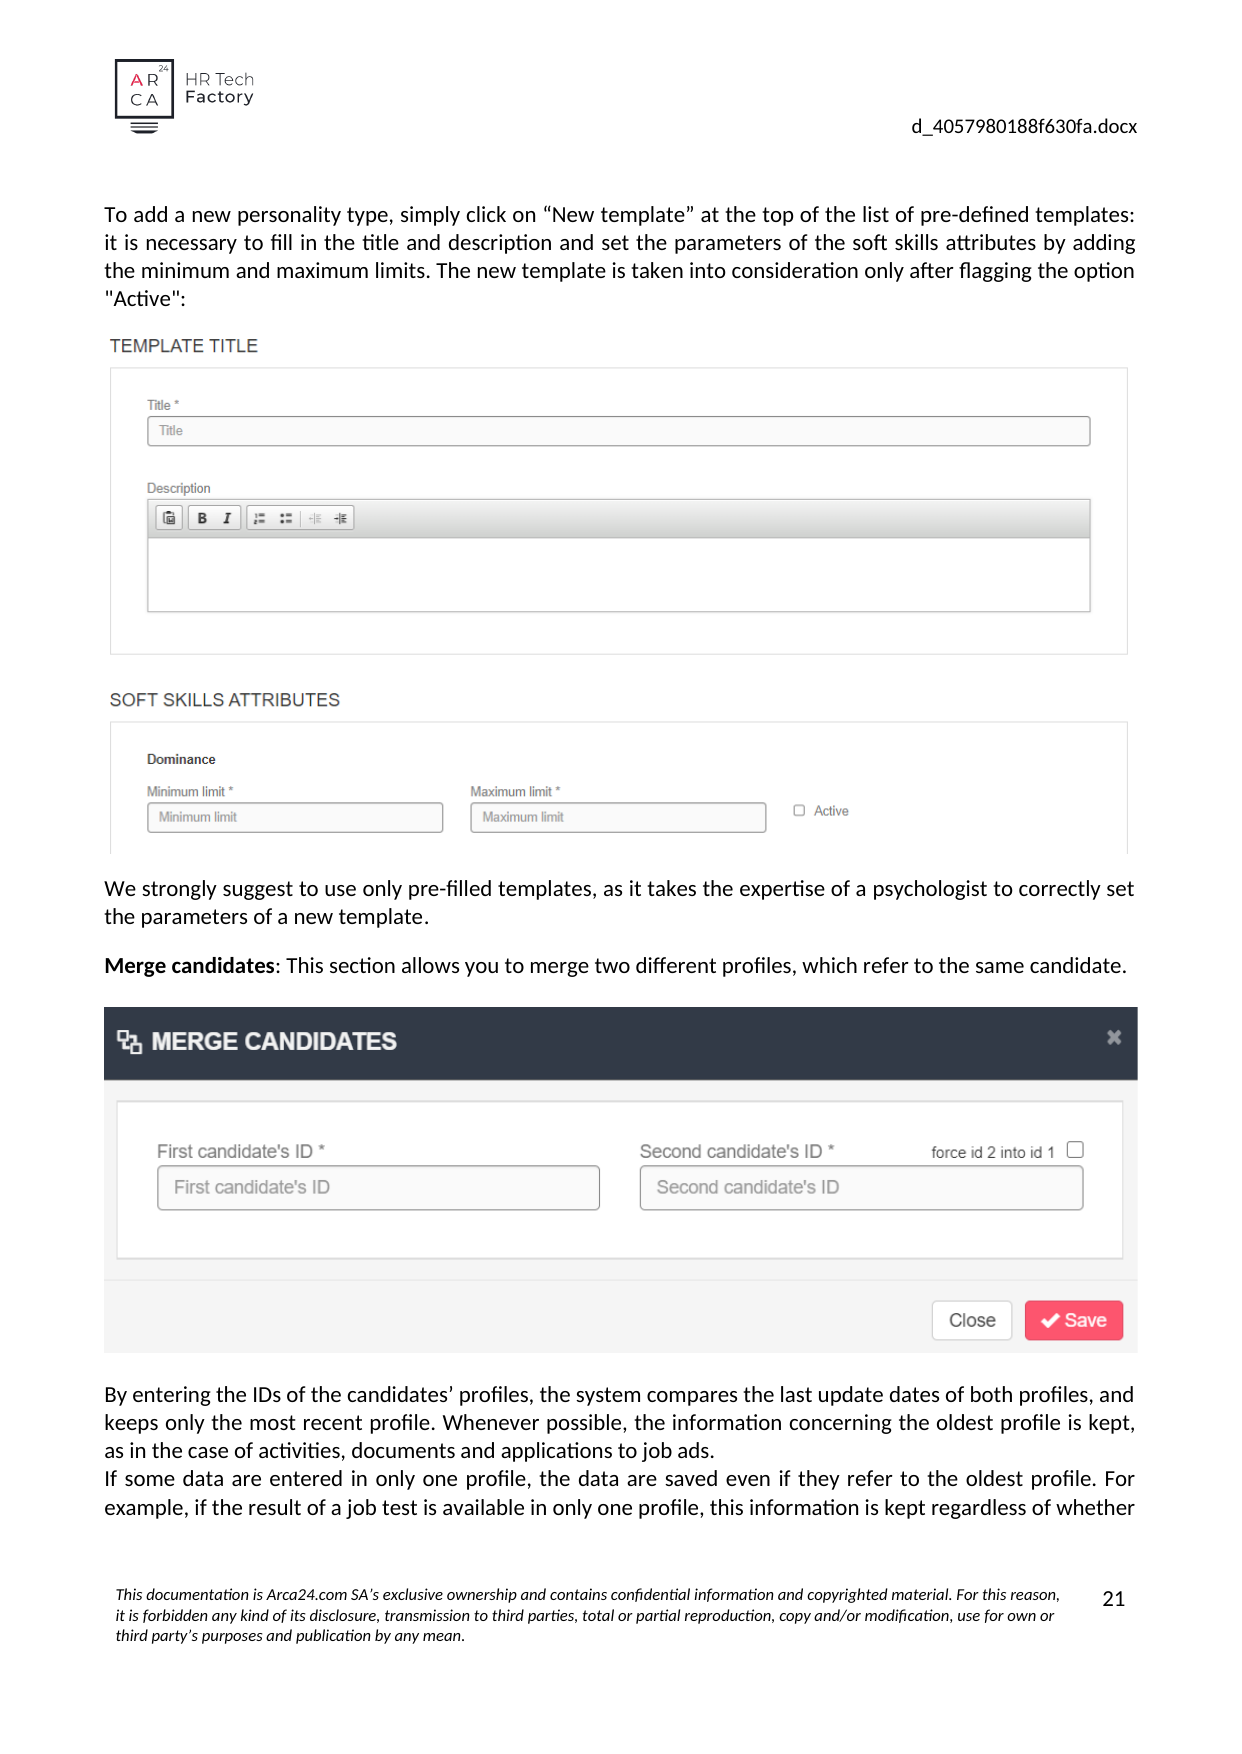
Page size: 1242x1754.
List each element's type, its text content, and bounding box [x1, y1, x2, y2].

text Merge candidates: This section allows you to merge two different profiles, which refer to the same candidate. [104, 951, 1137, 979]
text To add a new personality type, simply click on “New template” at the top of the list of pre-defined templates: it is necessary to fill in the title and description and set the parameters of the soft skills attributes by adding the minimum and maximum limits. The new template is taken into consideration only after flagging the option "Active": [104, 200, 1137, 312]
picture [104, 1007, 1138, 1353]
picture [104, 332, 1138, 854]
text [104, 1464, 1137, 1521]
text By entering the IDs of the candidates’ profiles, the system compares the last update dates of both profiles, and keeps only the most recent profile. Whenever possible, the information concerning the oldest profile is kept, as in the case of activities, documents and applications to job ads. [104, 1381, 1137, 1464]
text We strongly suggest to use only pre-filled templates, as it takes the expertise of a psychologist to correctly set the parameters of a new template. [104, 874, 1137, 931]
picture [111, 57, 256, 135]
